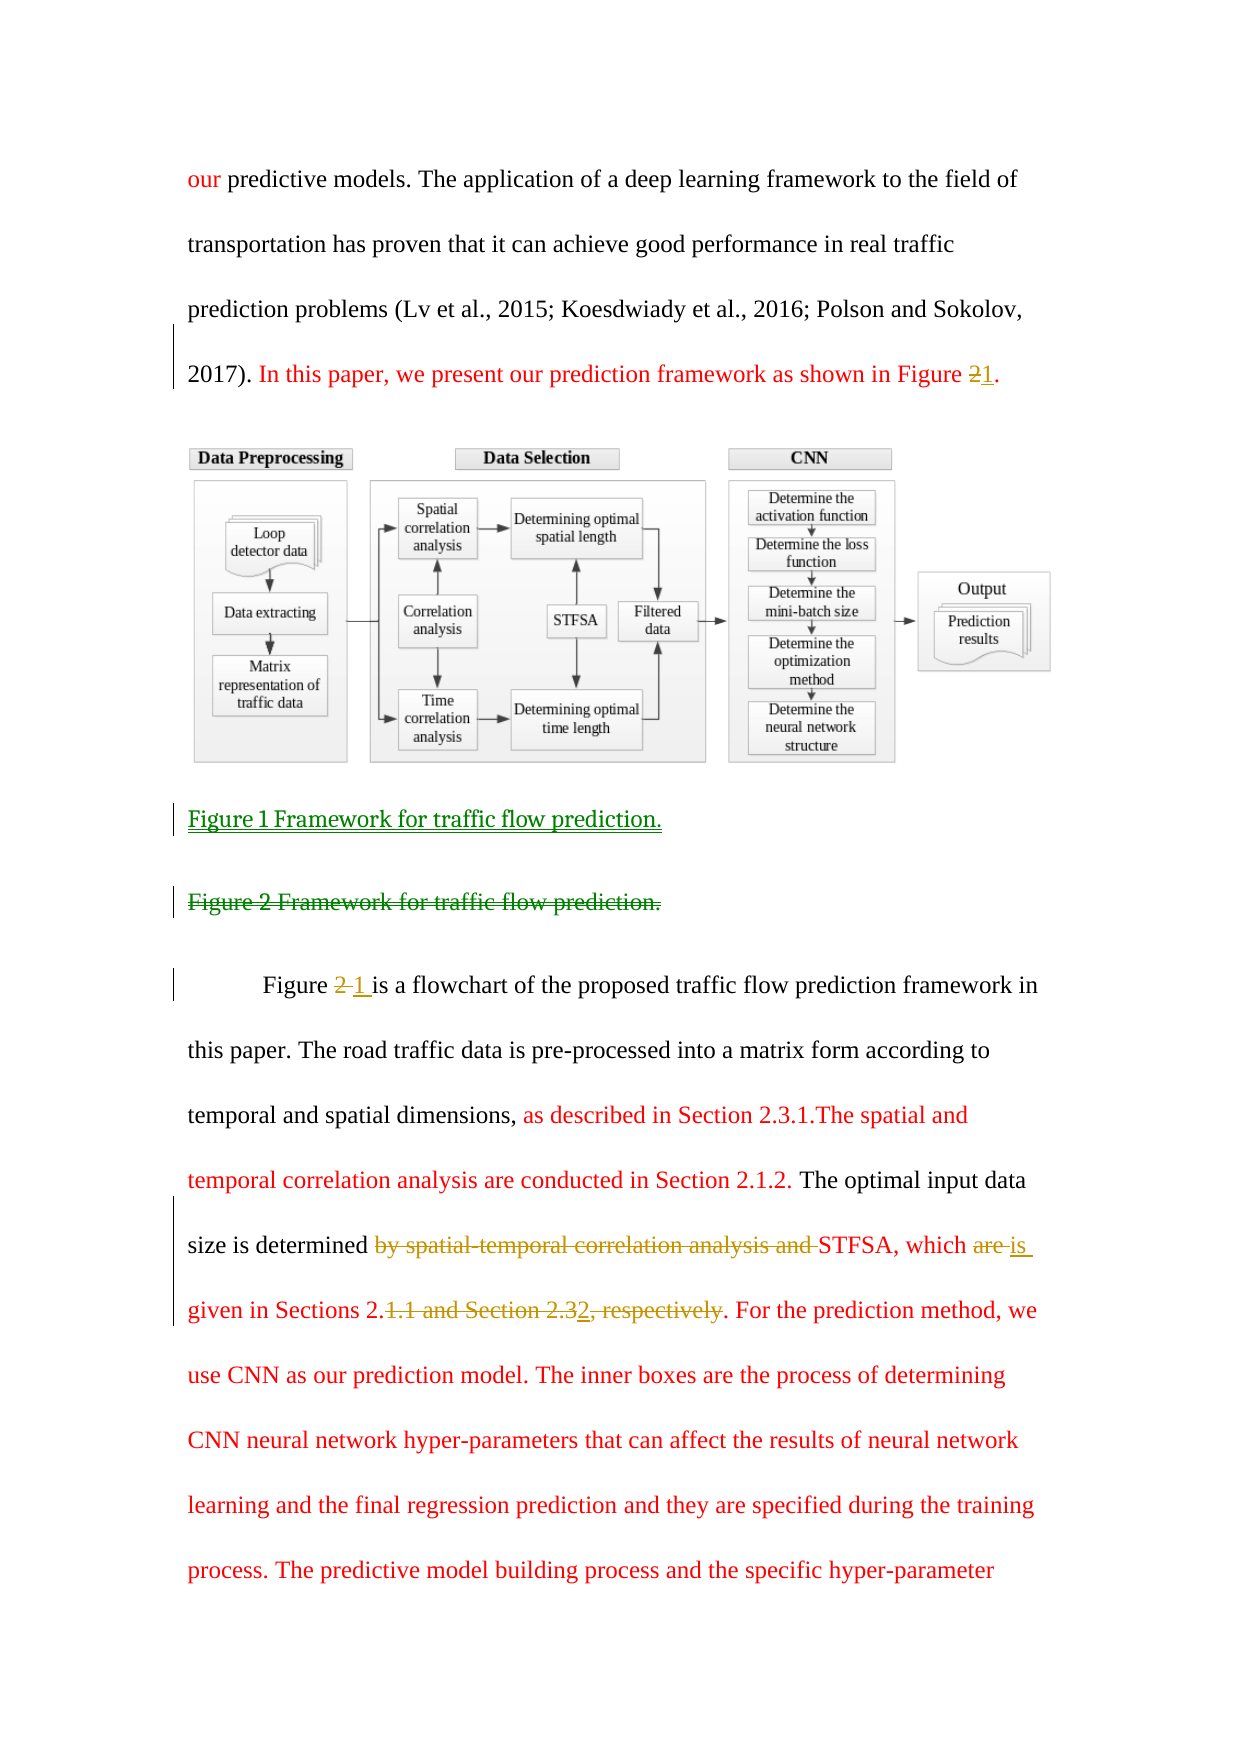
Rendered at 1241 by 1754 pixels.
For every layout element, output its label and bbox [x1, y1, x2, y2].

text [187, 162, 1053, 389]
text [187, 968, 1053, 1586]
